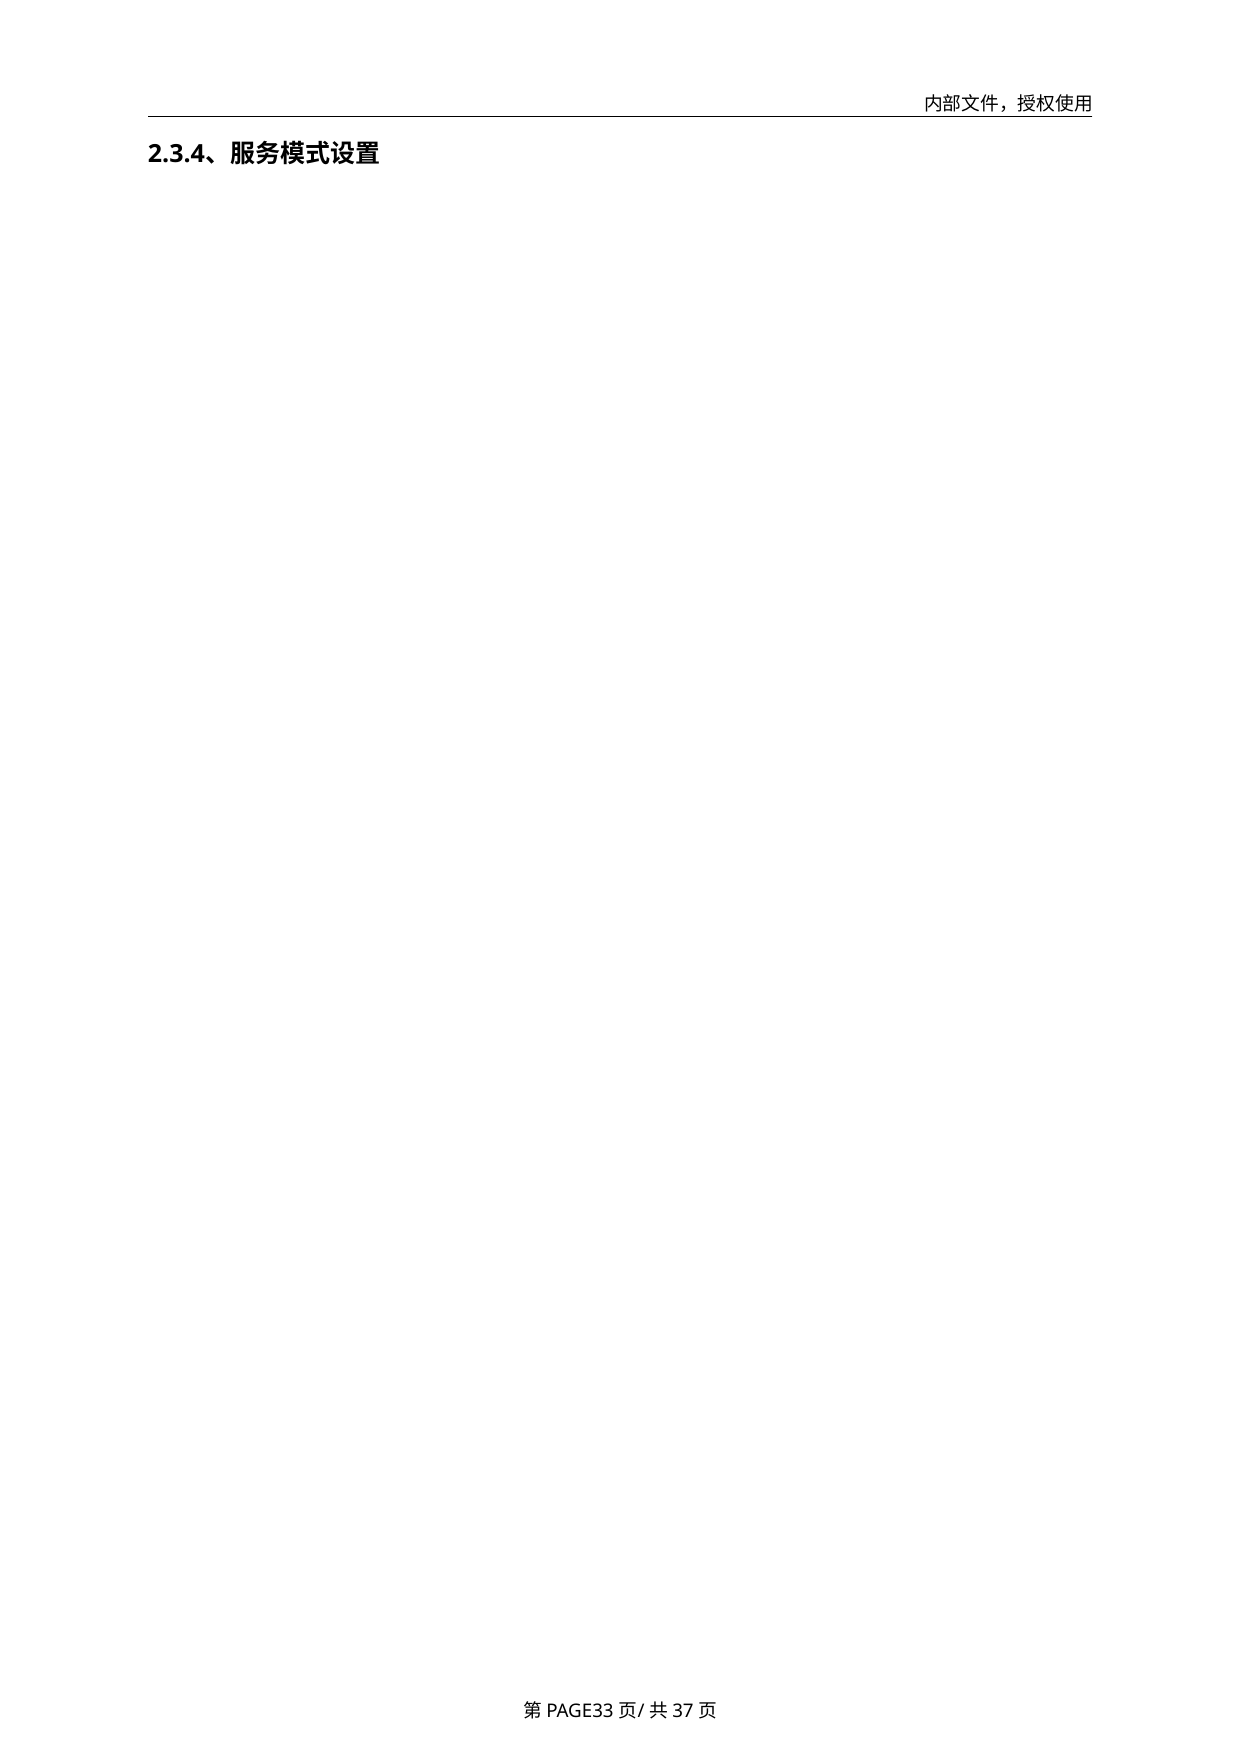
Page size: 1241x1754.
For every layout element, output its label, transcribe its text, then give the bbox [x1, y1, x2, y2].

subtitle 2.3.4、服务模式设置 [148, 119, 1092, 184]
